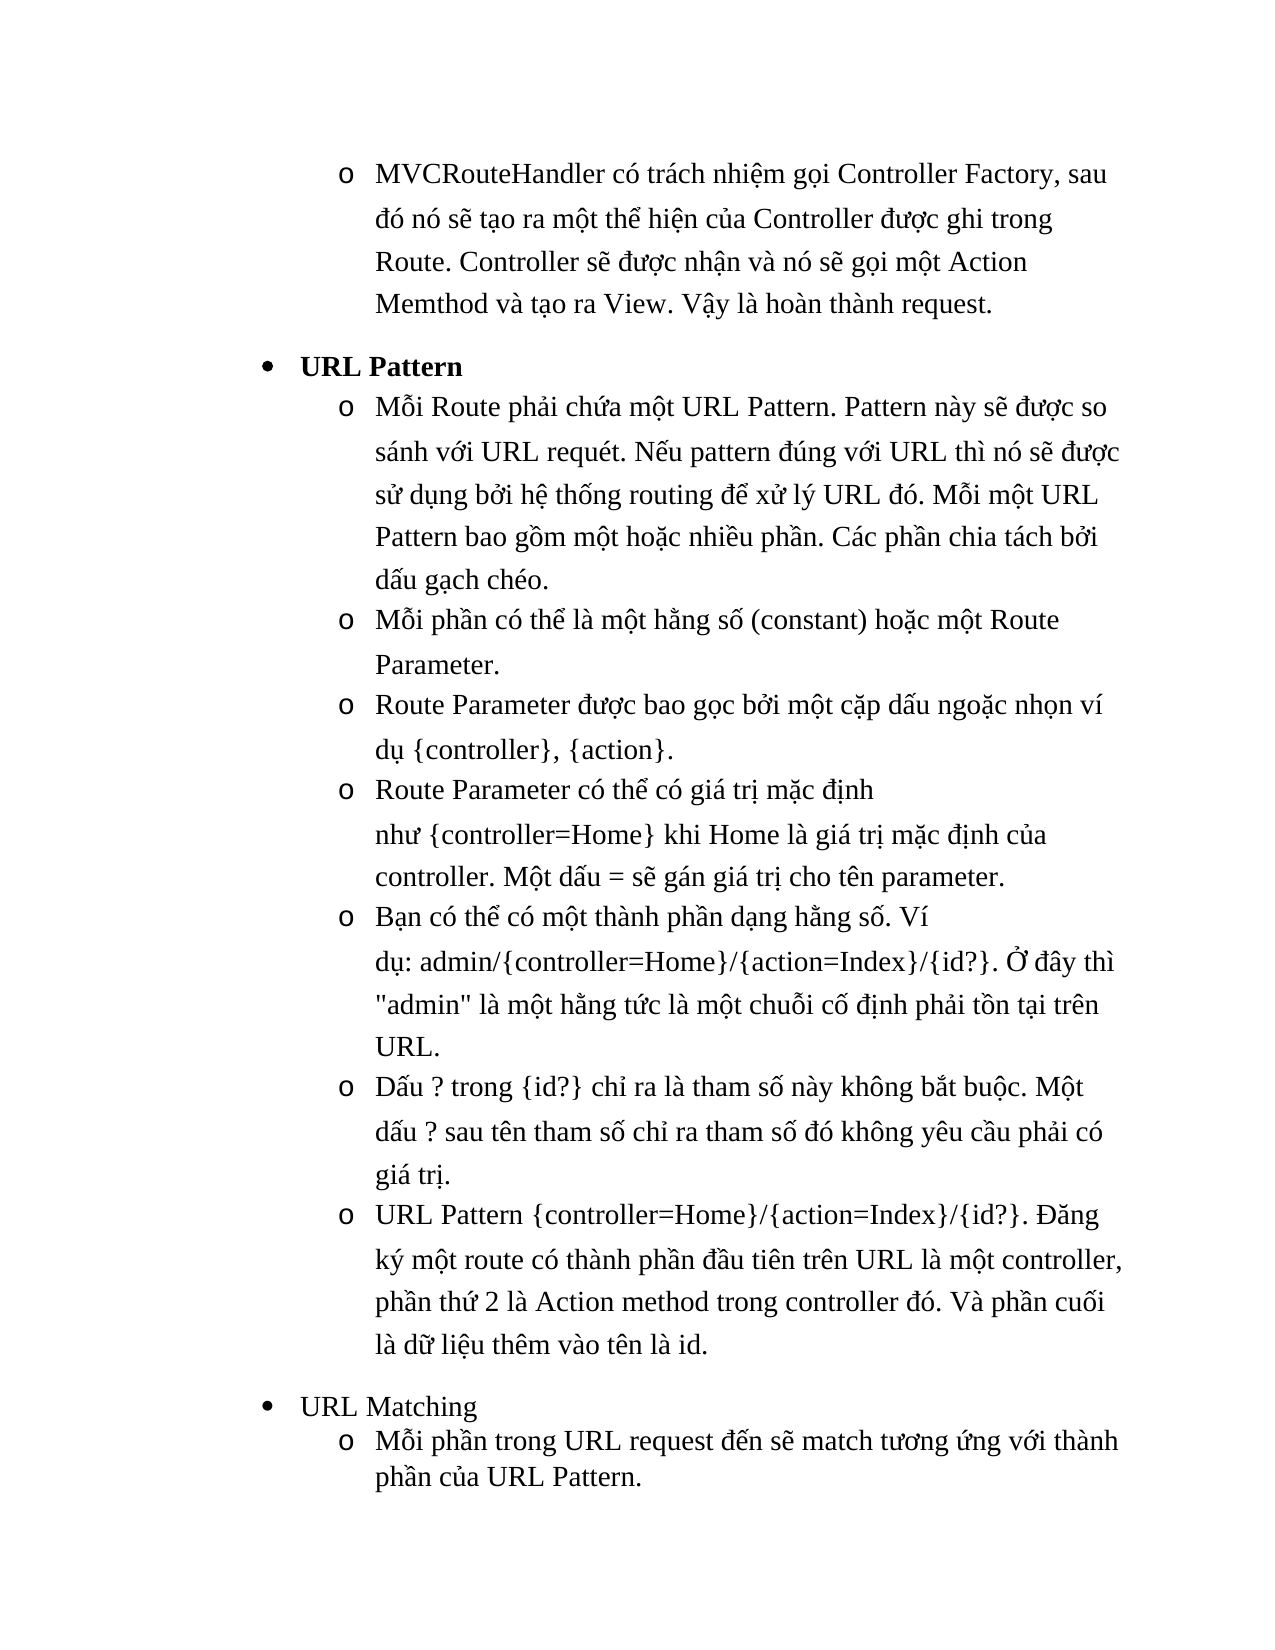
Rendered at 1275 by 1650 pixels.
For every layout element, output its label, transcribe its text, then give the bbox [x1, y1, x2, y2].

list Mỗi phần có thể là một hằng số (constant) hoặc một Route Parameter. [337, 595, 1125, 680]
list URL Pattern [262, 349, 1125, 383]
list Bạn có thể có một thành phần dạng hằng số. Ví dụ: admin/{controller=Home}/{action=Index}/{id?}. Ở đây thì "admin" là một hằng tức là một chuỗi cố định phải tồn tại trên URL. [337, 893, 1125, 1063]
list MVCRouteHandler có trách nhiệm gọi Controller Factory, sau đó nó sẽ tạo ra một thể hiện của Controller được ghi trong Route. Controller sẽ được nhận và nó sẽ gọi một Action Memthod và tạo ra View. Vậy là hoàn thành request. [337, 150, 1125, 320]
list Dấu ? trong {id?} chỉ ra là tham số này không bắt buộc. Một dấu ? sau tên tham số chỉ ra tham số đó không yêu cầu phải có giá trị. [337, 1063, 1125, 1190]
list URL Matching [262, 1389, 1125, 1423]
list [337, 1423, 1125, 1493]
list Mỗi Route phải chứa một URL Pattern. Pattern này sẽ được so sánh với URL requét. Nếu pattern đúng với URL thì nó sẽ được sử dụng bởi hệ thống routing để xử lý URL đó. Mỗi một URL Pattern bao gồm một hoặc nhiều phần. Các phần chia tách bởi dấu gạch chéo. [337, 383, 1125, 595]
list URL Pattern {controller=Home}/{action=Index}/{id?}. Đăng ký một route có thành phần đầu tiên trên URL là một controller, phần thứ 2 là Action method trong controller đó. Và phần cuối là dữ liệu thêm vào tên là id. [337, 1190, 1125, 1360]
list Route Parameter được bao gọc bởi một cặp dấu ngoặc nhọn ví dụ {controller}, {action}. [337, 680, 1125, 765]
list Route Parameter có thể có giá trị mặc định như {controller=Home} khi Home là giá trị mặc định của controller. Một dấu = sẽ gán giá trị cho tên parameter. [337, 765, 1125, 893]
